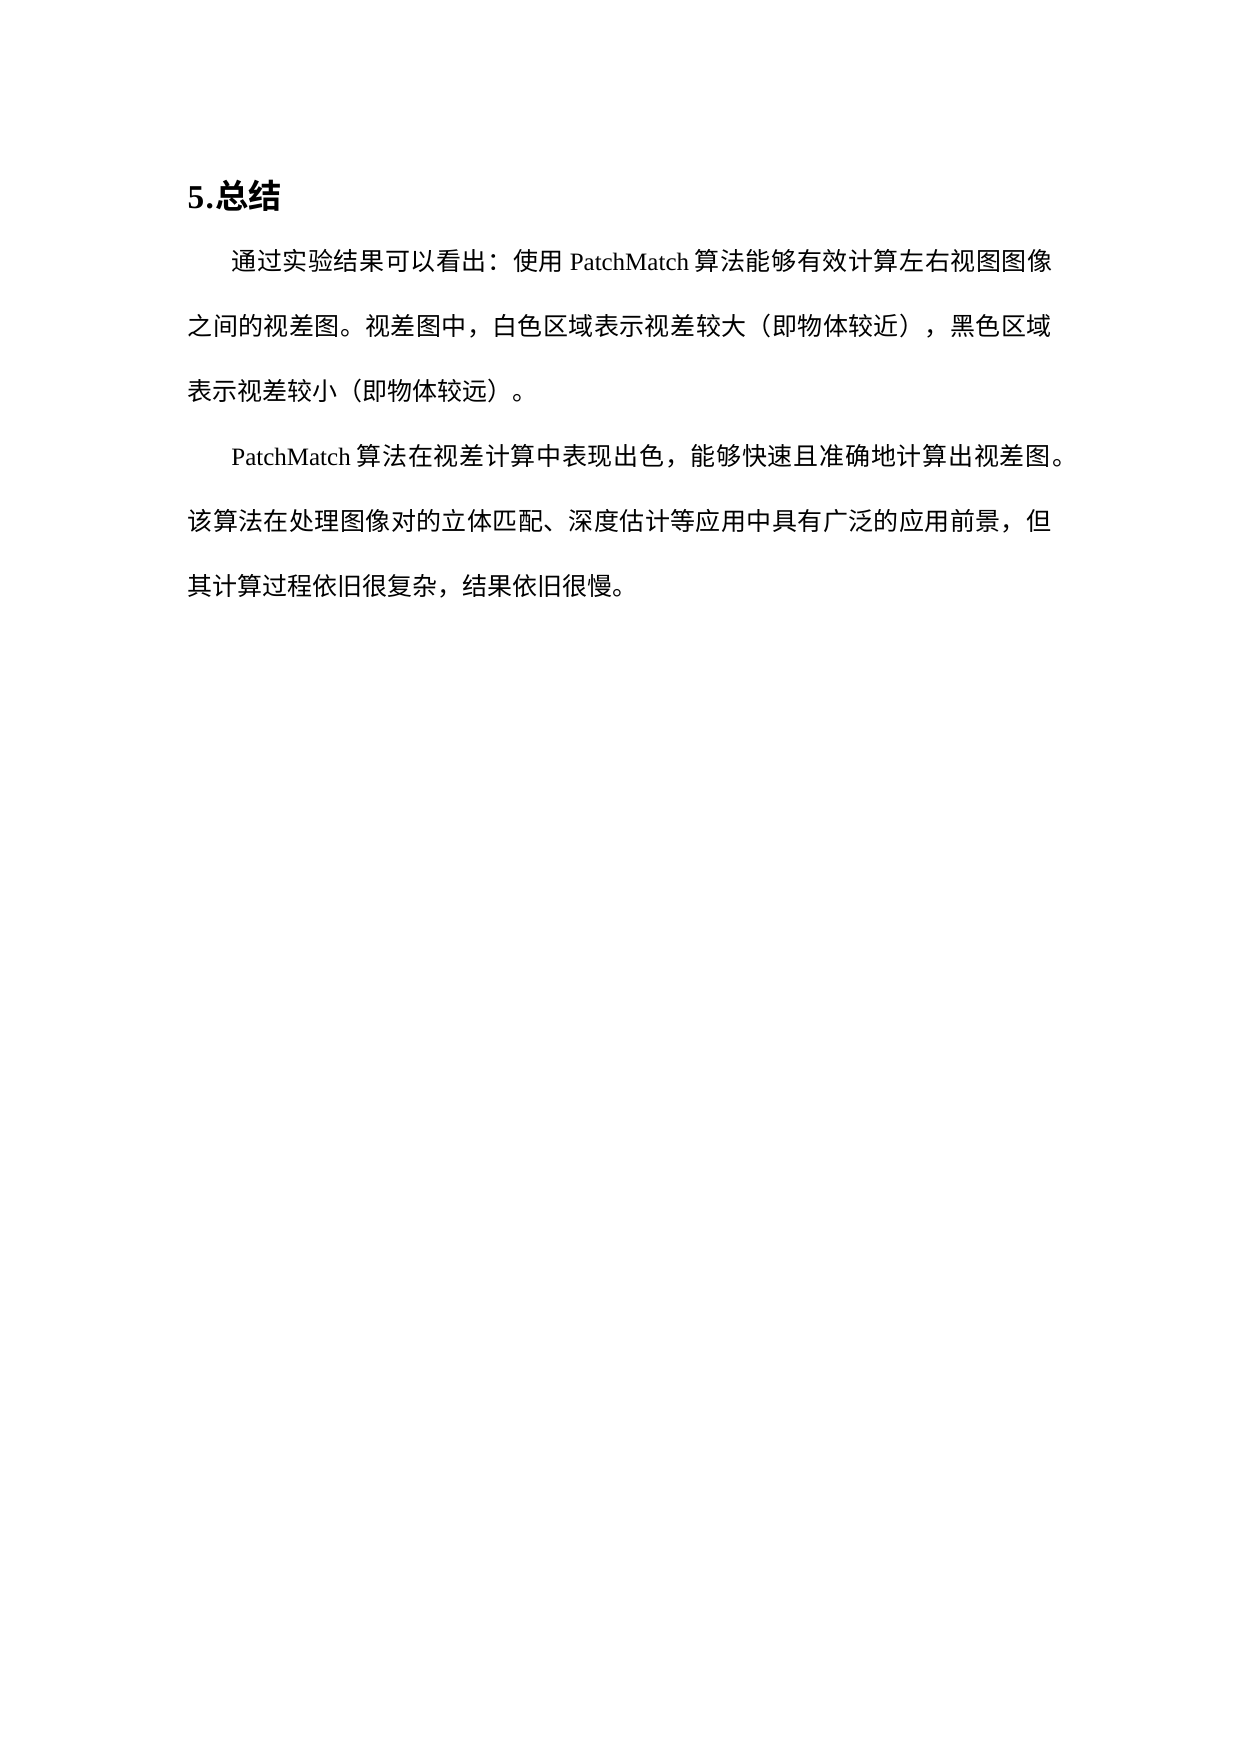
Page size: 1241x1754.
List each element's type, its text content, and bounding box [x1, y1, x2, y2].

text 5.总结 [187, 162, 1053, 227]
text 通过实验结果可以看出：使用PatchMatch算法能够有效计算左右视图图像之间的视差图。视差图中，白色区域表示视差较大（即物体较近），黑色区域表示视差较小（即物体较远）。 [187, 227, 1053, 422]
text PatchMatch算法在视差计算中表现出色，能够快速且准确地计算出视差图。该算法在处理图像对的立体匹配、深度估计等应用中具有广泛的应用前景，但其计算过程依旧很复杂，结果依旧很慢。 [187, 422, 1053, 617]
